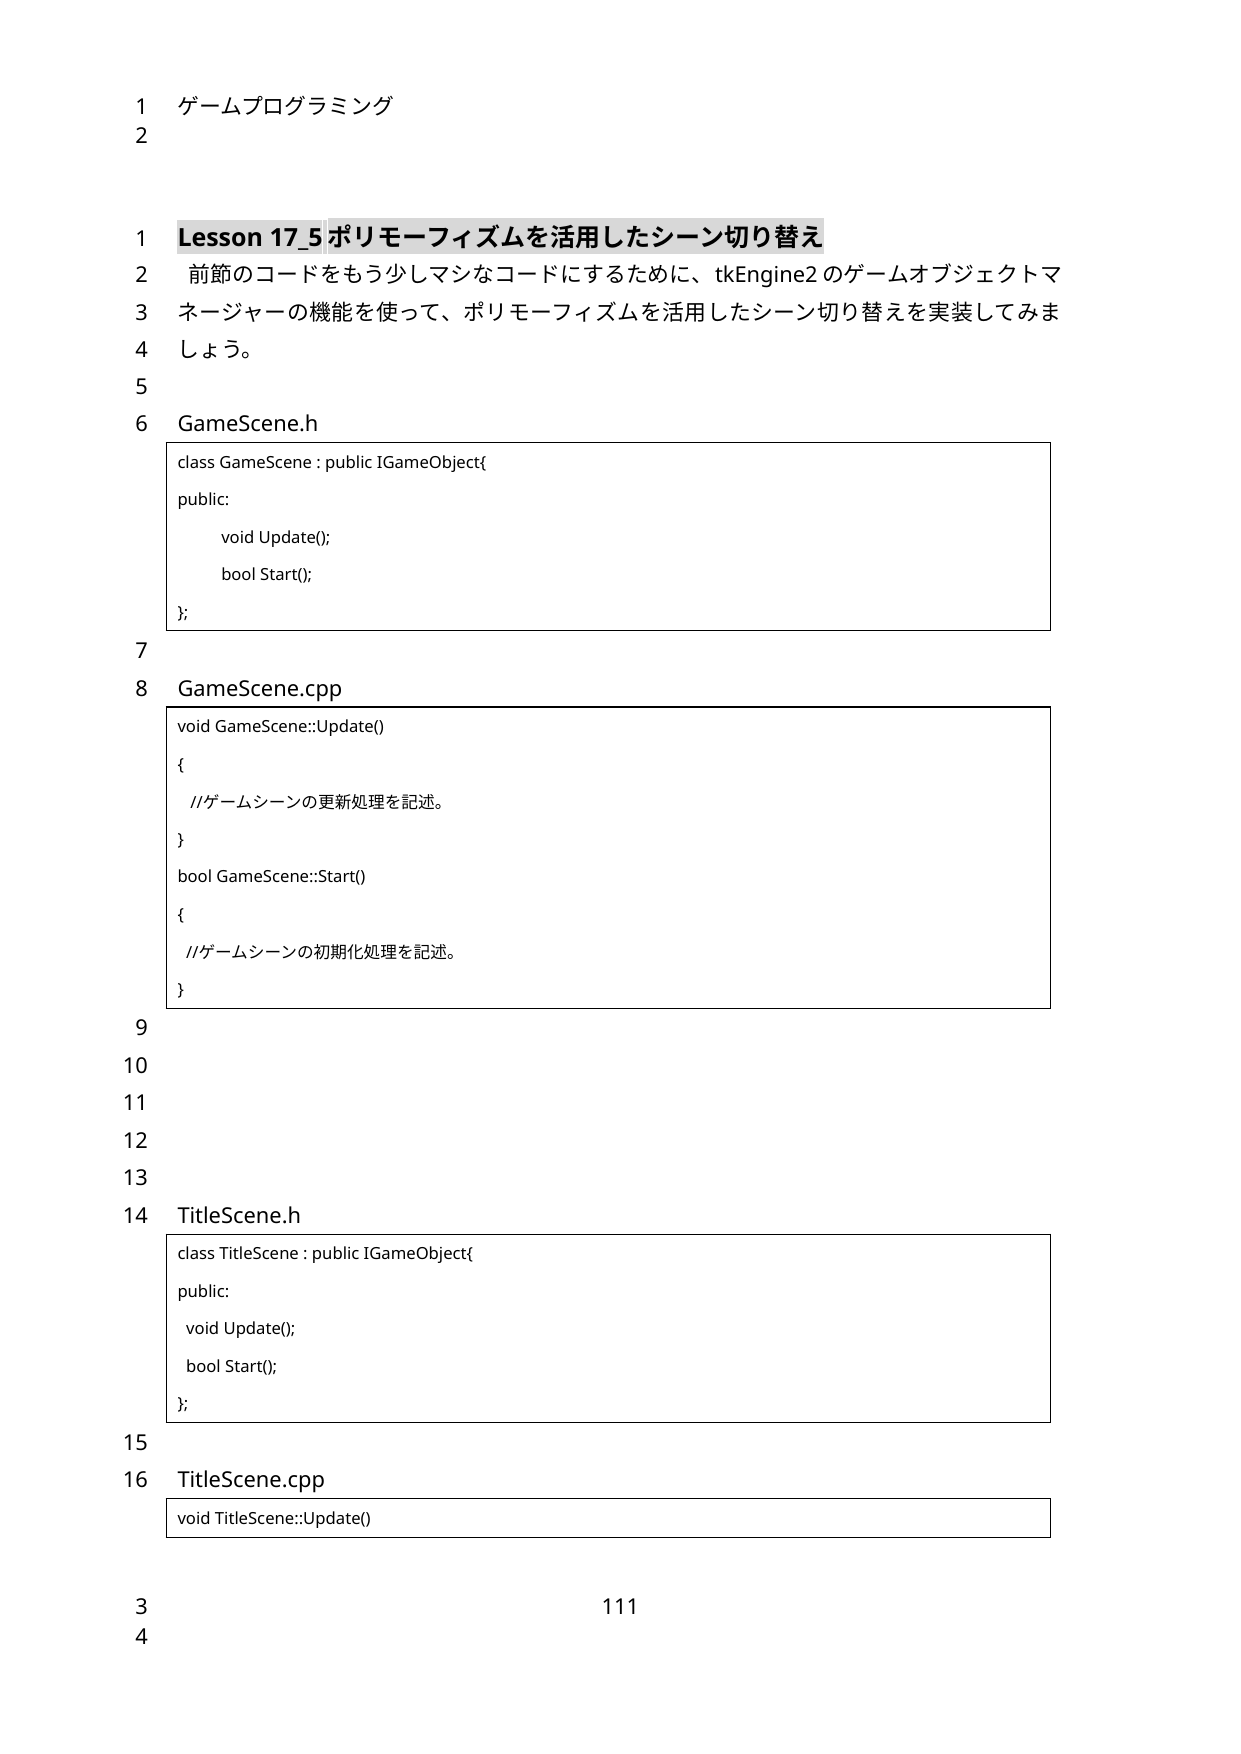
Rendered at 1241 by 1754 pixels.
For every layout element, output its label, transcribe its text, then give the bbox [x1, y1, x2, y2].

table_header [167, 1499, 1050, 1537]
table_header void GameScene::Update() { //ゲームシーンの更新処理を記述。 } bool GameScene::Start() { //ゲームシーンの初期化処理を記述。 } [167, 708, 1050, 1007]
subtitle Lesson 17_5ポリモーフィズムを活用したシーン切り替え [177, 217, 1063, 254]
text 前節のコードをもう少しマシなコードにするために、tkEngine2のゲームオブジェクトマネージャーの機能を使って、ポリモーフィズムを活用したシーン切り替えを実装してみましょう。 [177, 254, 1063, 367]
table_header class TitleScene : public IGameObject{ public: void Update(); bool Start(); }; [167, 1235, 1050, 1422]
table_header class GameScene : public IGameObject{ public: void Update(); bool Start(); }; [167, 443, 1050, 630]
text GameScene.cpp [177, 669, 1063, 706]
text TitleScene.cpp [177, 1461, 1063, 1498]
text TitleScene.h [177, 1196, 1063, 1233]
text GameScene.h [177, 404, 1063, 442]
